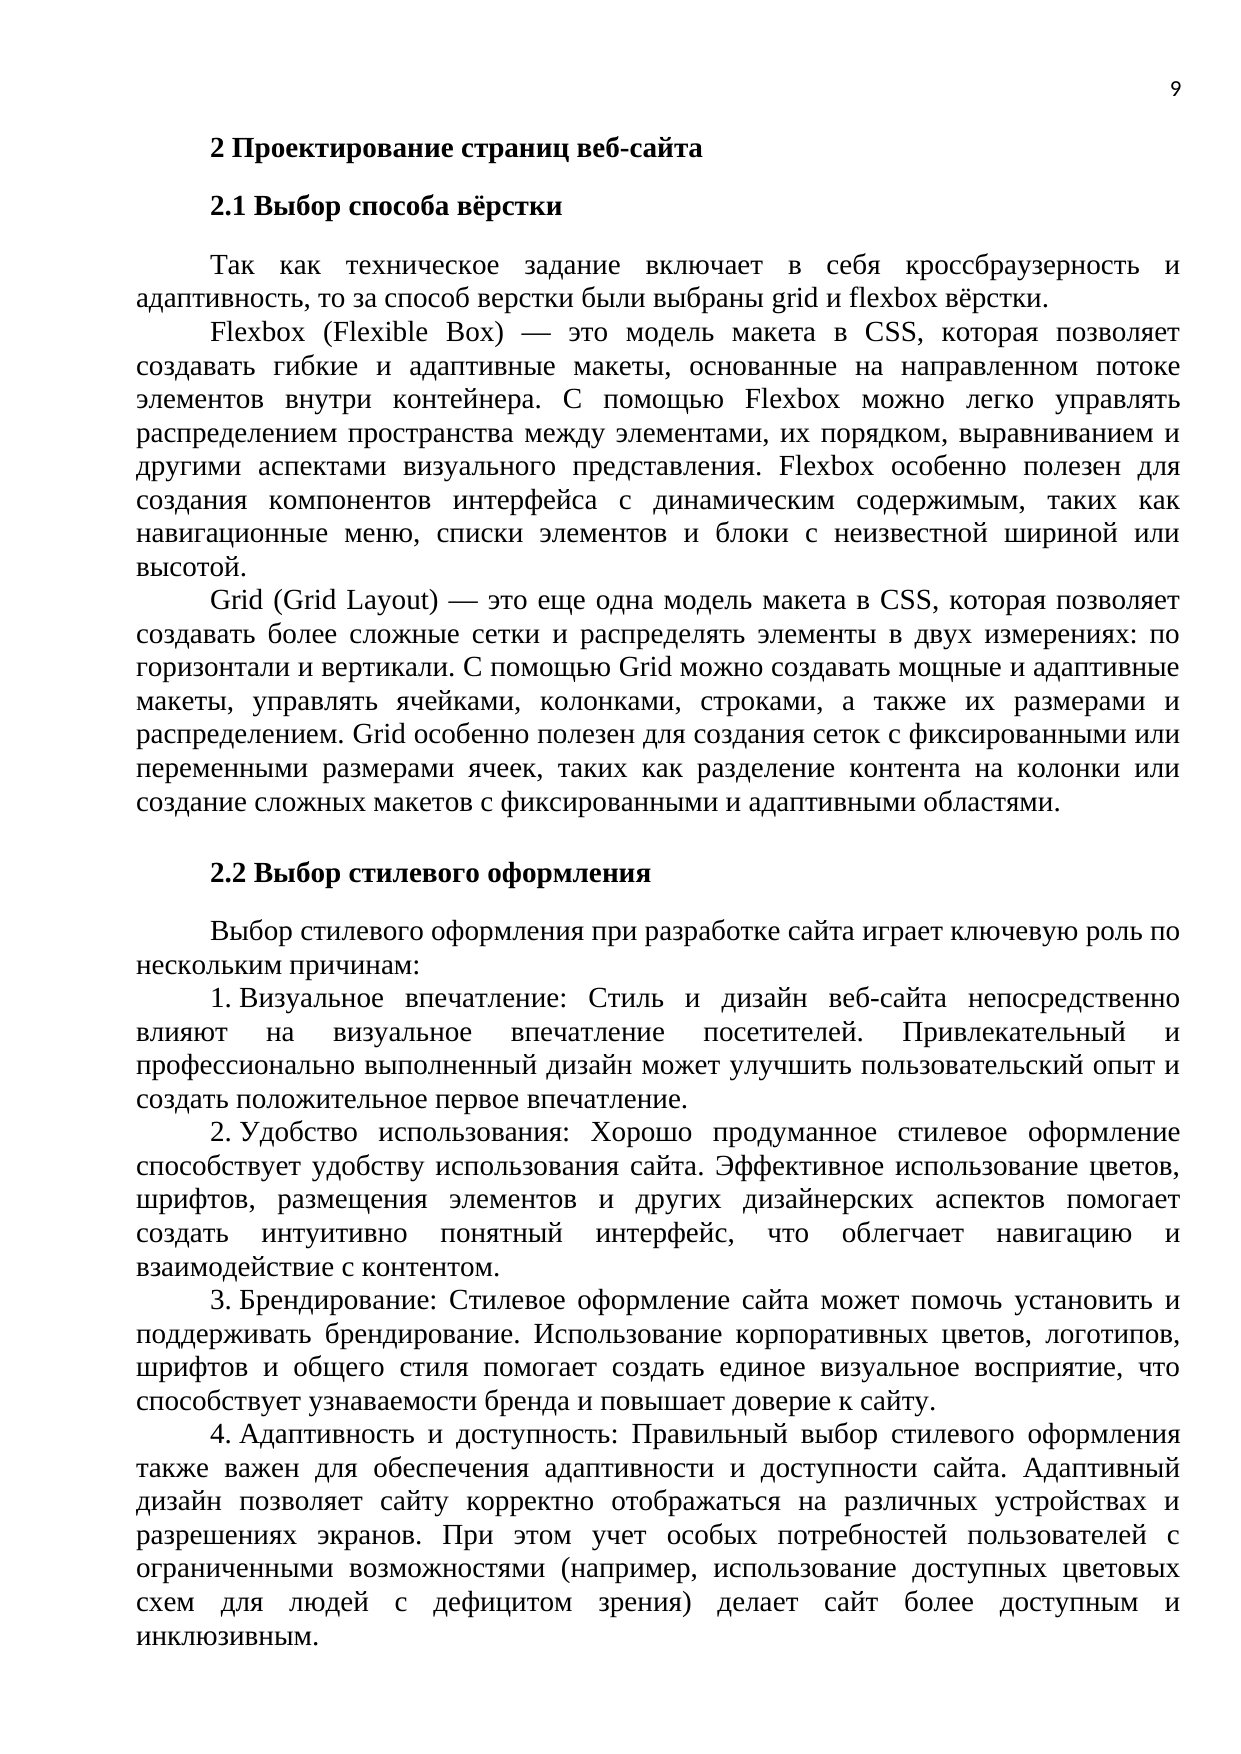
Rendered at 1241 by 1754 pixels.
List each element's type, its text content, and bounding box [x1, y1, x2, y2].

list Брендирование: Стилевое оформление сайта может помочь установить и поддерживать брендирование. Использование корпоративных цветов, логотипов, шрифтов и общего стиля помогает создать единое визуальное восприятие, что способствует узнаваемости бренда и повышает доверие к сайту. [136, 1282, 1181, 1416]
text 2.2 Выбор стилевого оформления [136, 855, 1181, 888]
text 2.1 Выбор способа вёрстки [136, 188, 1181, 222]
text Flexbox (Flexible Box) — это модель макета в CSS, которая позволяет создавать гибкие и адаптивные макеты, основанные на направленном потоке элементов внутри контейнера. С помощью Flexbox можно легко управлять распределением пространства между элементами, их порядком, выравниванием и другими аспектами визуального представления. Flexbox особенно полезен для создания компонентов интерфейса с динамическим содержимым, таких как навигационные меню, списки элементов и блоки с неизвестной шириной или высотой. [136, 314, 1181, 582]
text Grid (Grid Layout) — это еще одна модель макета в CSS, которая позволяет создавать более сложные сетки и распределять элементы в двух измерениях: по горизонтали и вертикали. С помощью Grid можно создавать мощные и адаптивные макеты, управлять ячейками, колонками, строками, а также их размерами и распределением. Grid особенно полезен для создания сеток с фиксированными или переменными размерами ячеек, таких как разделение контента на колонки или создание сложных макетов с фиксированными и адаптивными областями. [136, 582, 1181, 817]
list Удобство использования: Хорошо продуманное стилевое оформление способствует удобству использования сайта. Эффективное использование цветов, шрифтов, размещения элементов и других дизайнерских аспектов помогает создать интуитивно понятный интерфейс, что облегчает навигацию и взаимодействие с контентом. [136, 1114, 1181, 1282]
text 2 Проектирование страниц веб-сайта [136, 130, 1181, 163]
list Визуальное впечатление: Стиль и дизайн веб-сайта непосредственно влияют на визуальное впечатление посетителей. Привлекательный и профессионально выполненный дизайн может улучшить пользовательский опыт и создать положительное первое впечатление. [136, 980, 1181, 1114]
text Так как техническое задание включает в себя кроссбраузерность и адаптивность, то за способ верстки были выбраны grid и flexbox вёрстки. [136, 247, 1181, 314]
list Адаптивность и доступность: Правильный выбор стилевого оформления также важен для обеспечения адаптивности и доступности сайта. Адаптивный дизайн позволяет сайту корректно отображаться на различных устройствах и разрешениях экранов. При этом учет особых потребностей пользователей с ограниченными возможностями (например, использование доступных цветовых схем для людей с дефицитом зрения) делает сайт более доступным и инклюзивным. [136, 1416, 1181, 1651]
text Выбор стилевого оформления при разработке сайта играет ключевую роль по нескольким причинам: [136, 913, 1181, 980]
